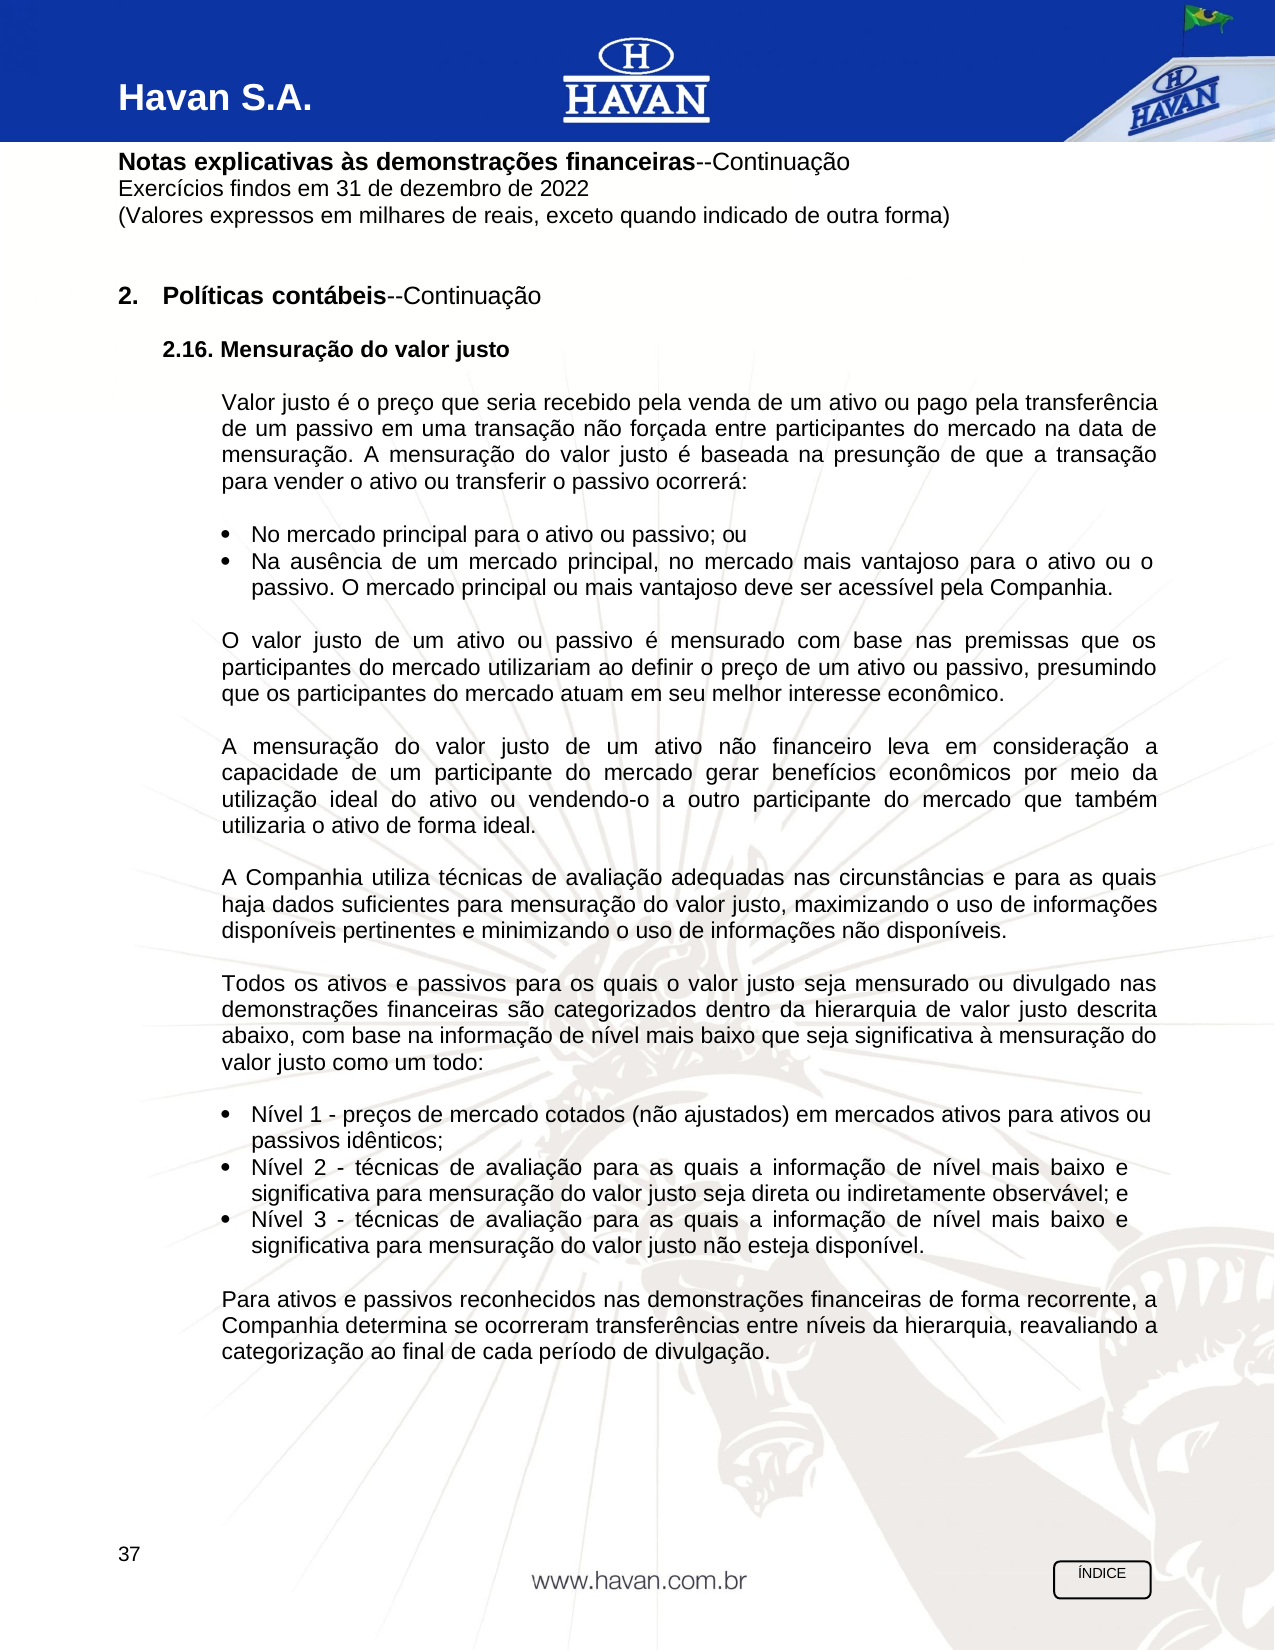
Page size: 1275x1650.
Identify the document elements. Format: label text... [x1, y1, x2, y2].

list No mercado principal para o ativo ou passivo; ou [221, 521, 1196, 548]
list Nível 1 - preços de mercado cotados (não ajustados) em mercados ativos para ativos ou passivos idênticos; [221, 1102, 1157, 1154]
list Nível 3 - técnicas de avaliação para as quais a informação de nível mais baixo e significativa para mensuração do valor justo não esteja disponível. [221, 1207, 1157, 1259]
text Todos os ativos e passivos para os quais o valor justo seja mensurado ou divulgado nas demonstrações financeiras são categorizados dentro da hierarquia de valor justo descrita abaixo, com base na informação de nível mais baixo que seja significativa à mensuração do valor justo como um todo: [221, 970, 1158, 1075]
text A mensuração do valor justo de um ativo não financeiro leva em consideração a capacidade de um participante do mercado gerar benefícios econômicos por meio da utilização ideal do ativo ou vendendo-o a outro participante do mercado que também utilizaria o ativo de forma ideal. [221, 733, 1158, 838]
subtitle Havan S.A. [118, 75, 1196, 118]
text Notas explicativas às demonstrações financeiras--Continuação [118, 147, 1196, 176]
text 37 [118, 1544, 1196, 1566]
text Para ativos e passivos reconhecidos nas demonstrações financeiras de forma recorrente, a Companhia determina se ocorreram transferências entre níveis da hierarquia, reavaliando a categorização ao final de cada período de divulgação. [221, 1286, 1157, 1364]
text A Companhia utiliza técnicas de avaliação adequadas nas circunstâncias e para as quais haja dados suficientes para mensuração do valor justo, maximizando o uso de informações disponíveis pertinentes e minimizando o uso de informações não disponíveis. [221, 864, 1158, 943]
picture [0, 0, 1275, 1650]
text ÍNDICE [102, 1566, 1126, 1581]
list Na ausência de um mercado principal, no mercado mais vantajoso para o ativo ou o passivo. O mercado principal ou mais vantajoso deve ser acessível pela Companhia. [221, 549, 1157, 601]
text O valor justo de um ativo ou passivo é mensurado com base nas premissas que os participantes do mercado utilizariam ao definir o preço de um ativo ou passivo, presumindo que os participantes do mercado atuam em seu melhor interesse econômico. [221, 627, 1158, 706]
list Políticas contábeis--Continuação [118, 281, 1196, 310]
text (Valores expressos em milhares de reais, exceto quando indicado de outra forma) [118, 202, 1196, 228]
list Nível 2 - técnicas de avaliação para as quais a informação de nível mais baixo e significativa para mensuração do valor justo seja direta ou indiretamente observável; e [221, 1154, 1157, 1207]
text Exercícios findos em 31 de dezembro de 2022 [118, 176, 1196, 202]
text Valor justo é o preço que seria recebido pela venda de um ativo ou pago pela transferência de um passivo em uma transação não forçada entre participantes do mercado na data de mensuração. A mensuração do valor justo é baseada na presunção de que a transação para vender o ativo ou transferir o passivo ocorrerá: [221, 388, 1158, 494]
subtitle Mensuração do valor justo [162, 336, 1196, 362]
